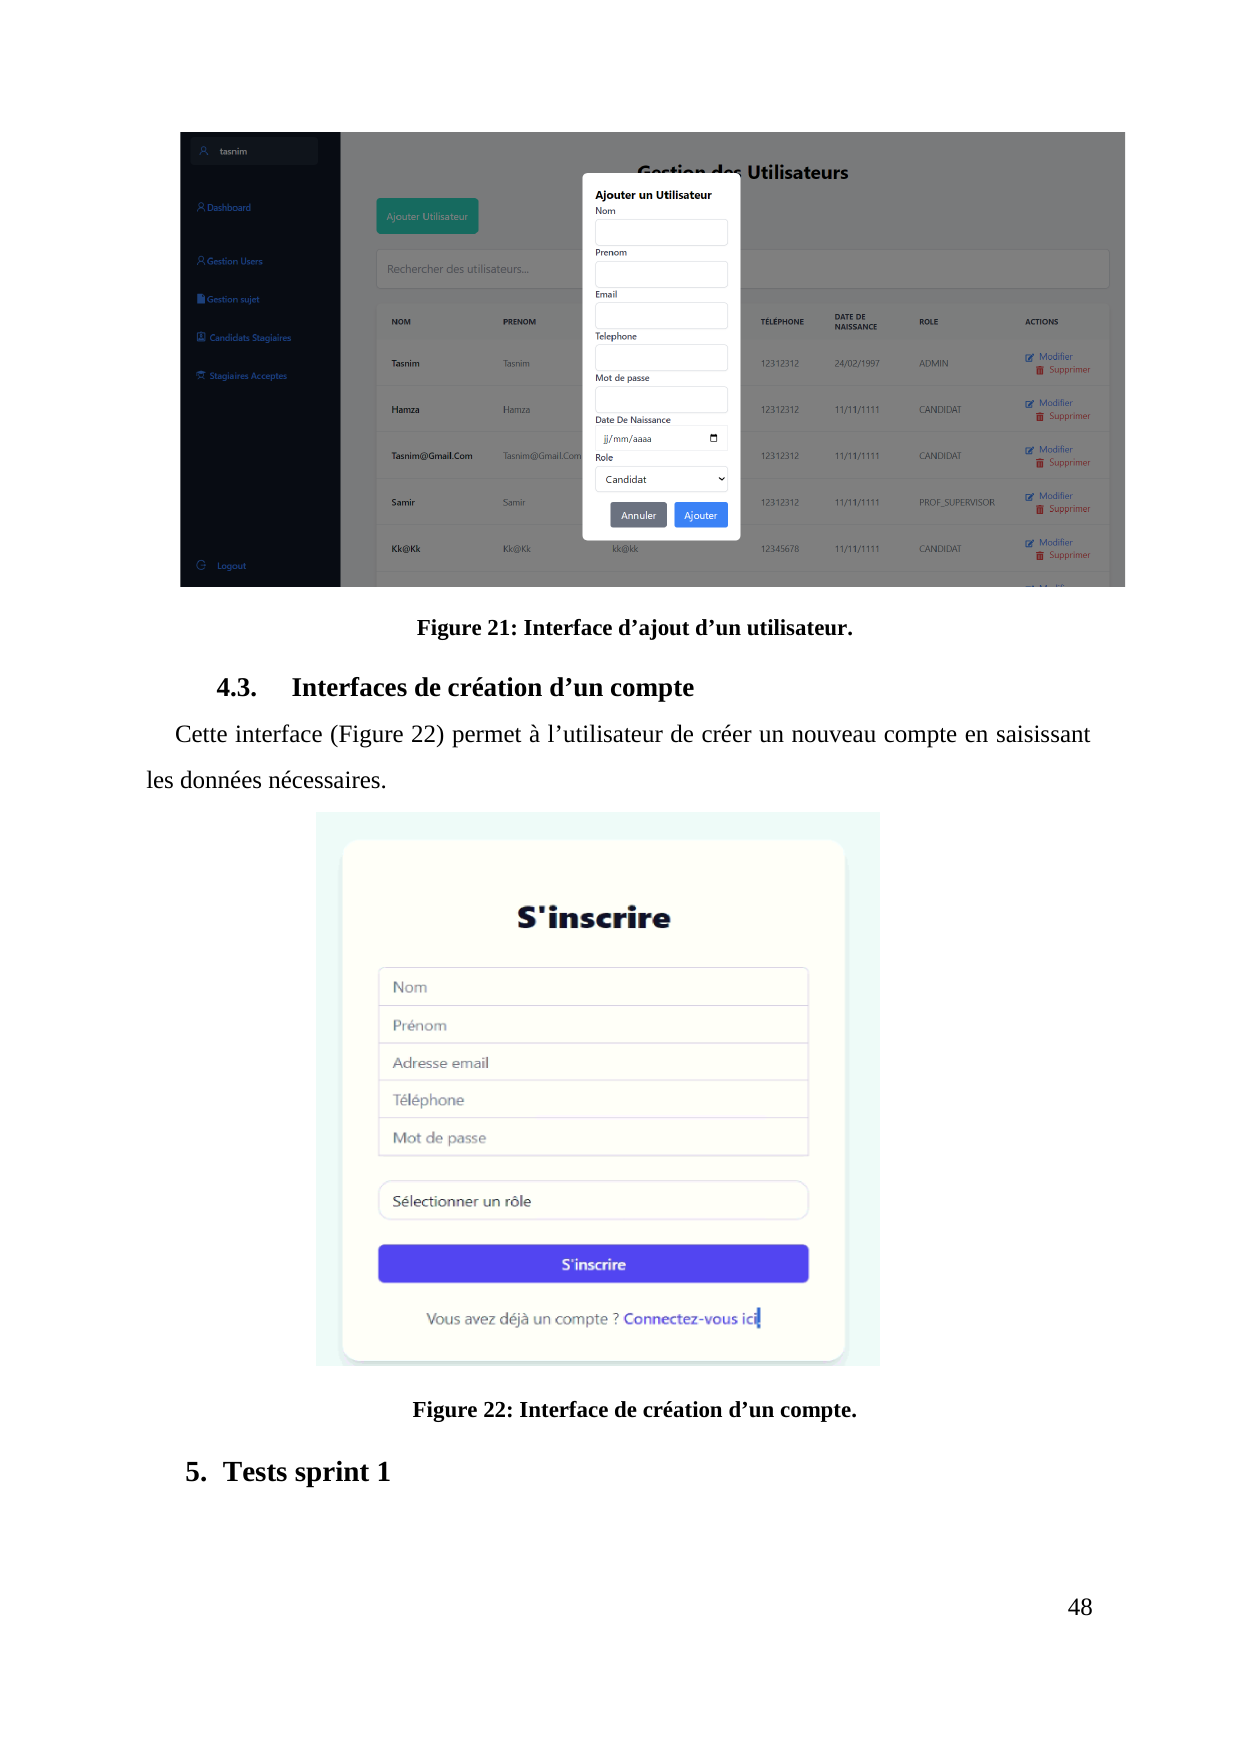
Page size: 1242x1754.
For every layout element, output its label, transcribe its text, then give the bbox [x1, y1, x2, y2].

text Cette interface (Figure 22) permet à l’utilisateur de créer un nouveau compte en saisissant les données nécessaires. [146, 719, 1092, 794]
picture [180, 132, 1126, 587]
list Tests sprint 1 [185, 1454, 1092, 1487]
text Figure 22: Interface de création d’un compte. [223, 1396, 1047, 1423]
text Figure 21: Interface d’ajout d’un utilisateur. [223, 614, 1047, 640]
picture [315, 811, 880, 1366]
list Interfaces de création d’un compte [216, 671, 1092, 702]
